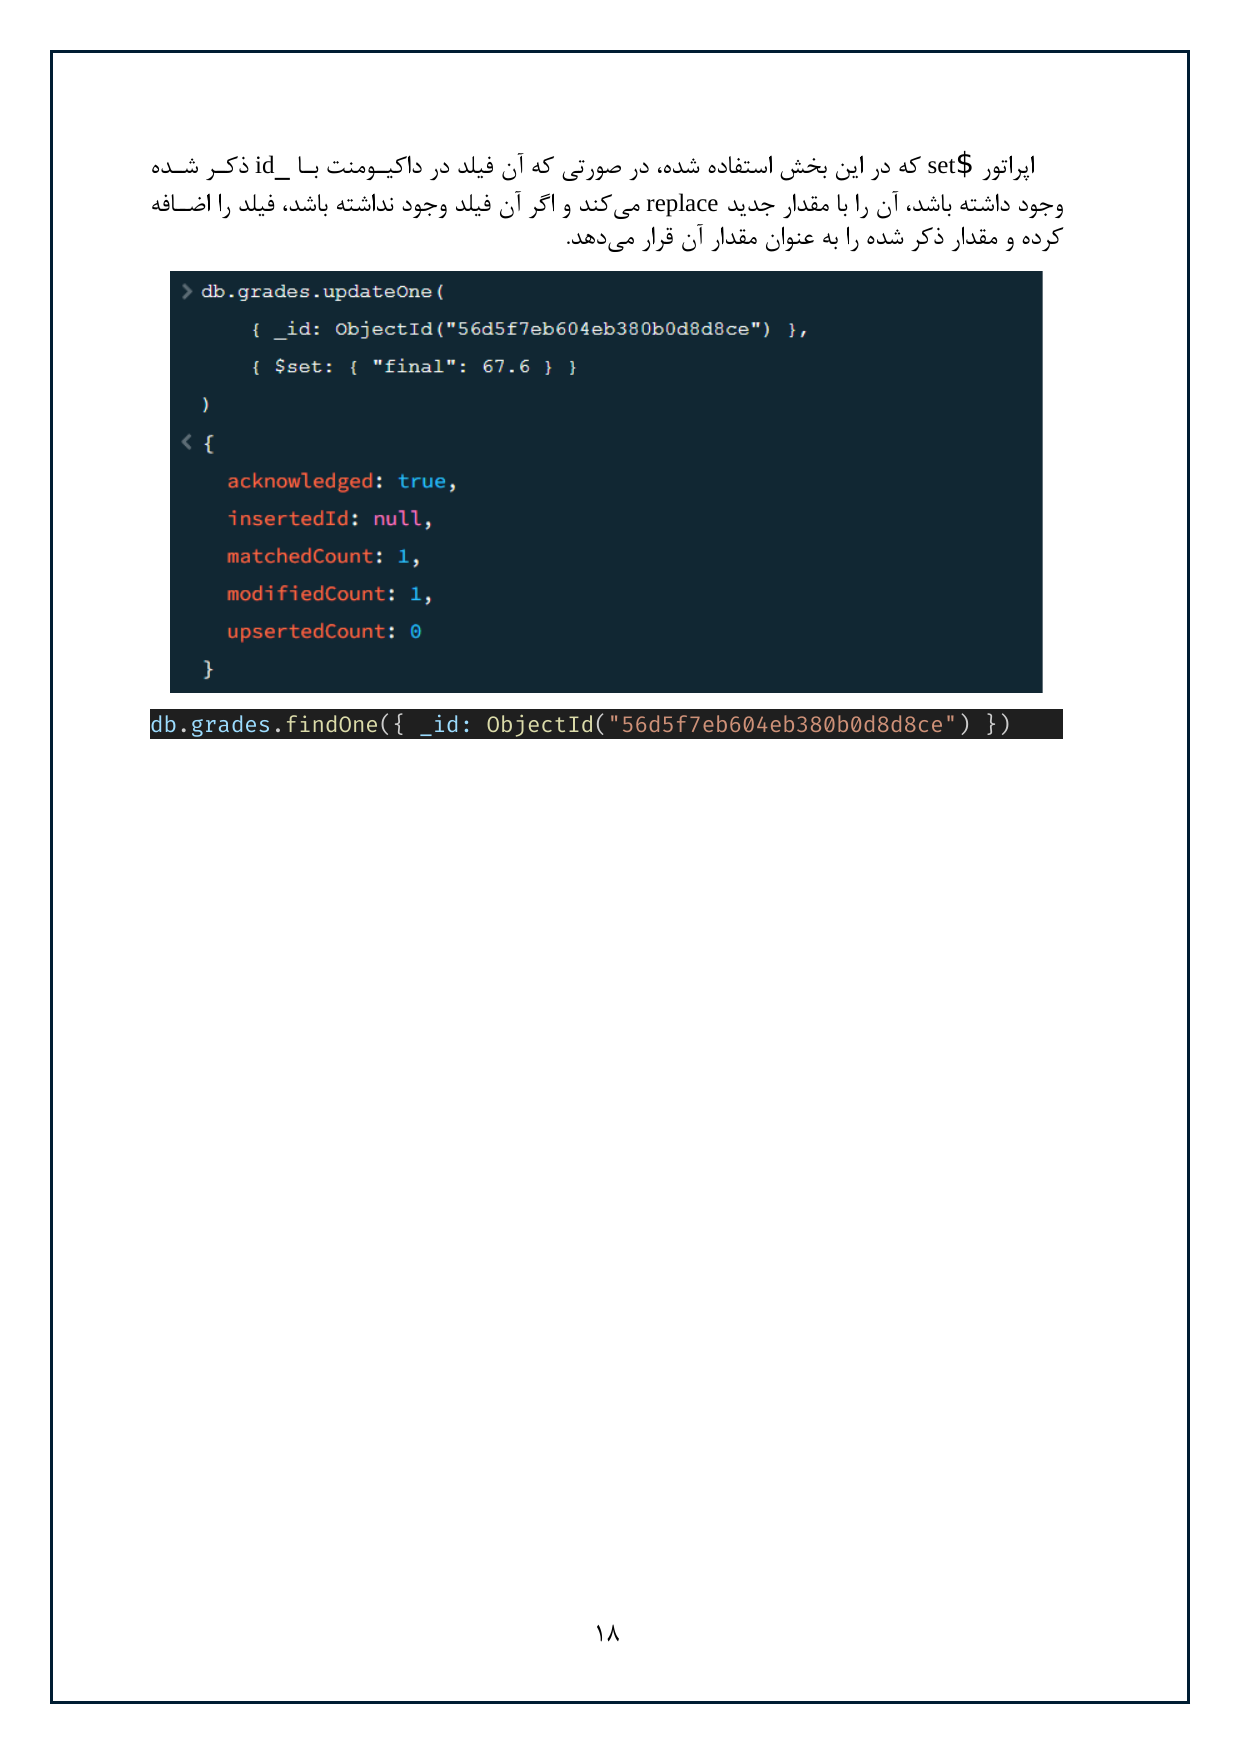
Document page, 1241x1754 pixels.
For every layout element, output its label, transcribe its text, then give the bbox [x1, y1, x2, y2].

text db.grades.findOne({ _id: ObjectId("56d5f7eb604eb380b0d8d8ce") }) [150, 709, 1063, 739]
picture [170, 271, 1043, 693]
text اپراتور $set که در این بخش استفاده شده، در صورتی که آن فیلد در داکیومنت با _id ذکر شده وجود داشته باشد، آن را با مقدار جدید replace می‌کند و اگر آن فیلد وجود نداشته باشد، فیلد را اضافه کرده و مقدار ذکر شده را به عنوان مقدار آن قرار می‌دهد. [150, 150, 1063, 254]
